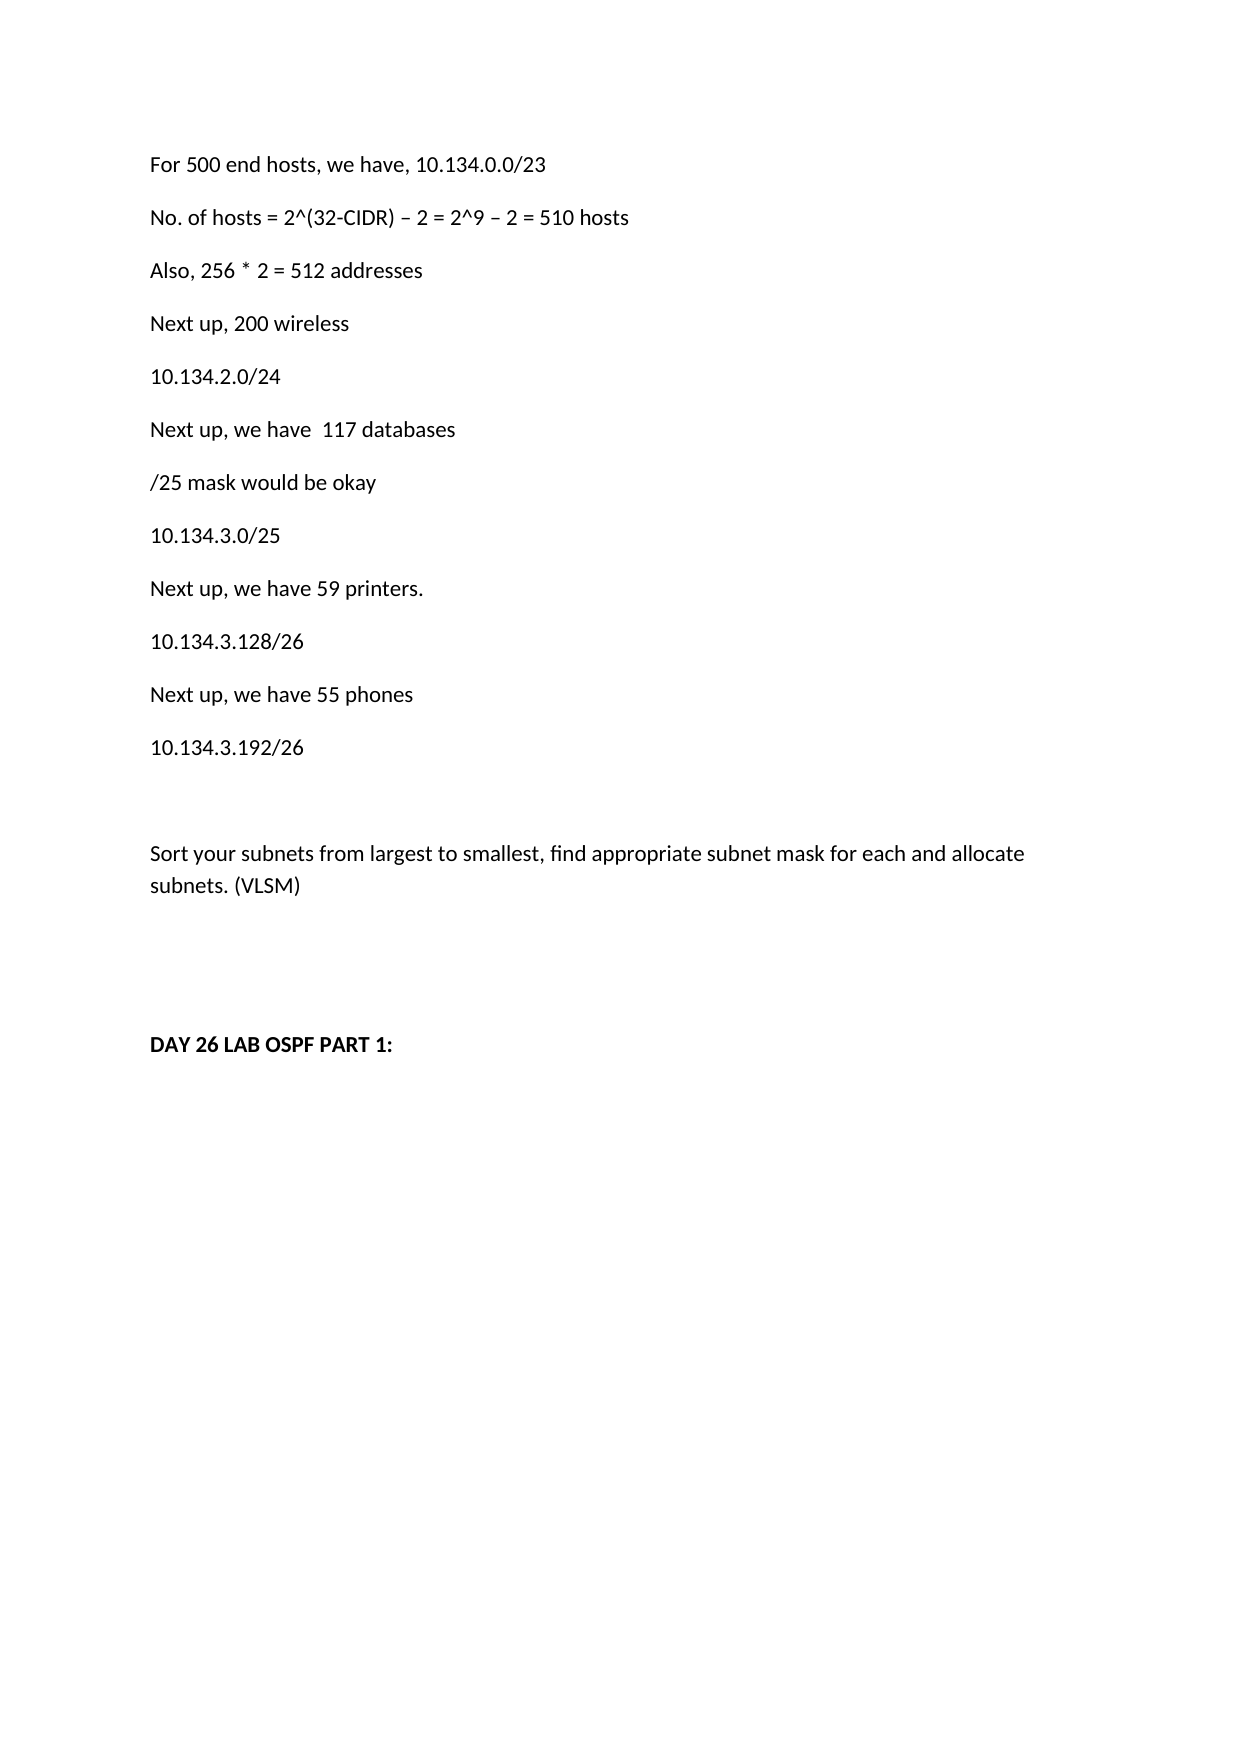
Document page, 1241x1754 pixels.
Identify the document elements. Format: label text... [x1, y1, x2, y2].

text 10.134.2.0/24 [150, 362, 1090, 390]
text For 500 end hosts, we have, 10.134.0.0/23 [150, 150, 1090, 178]
text /25 mask would be okay [150, 468, 1090, 496]
text Also, 256 * 2 = 512 addresses [150, 256, 1090, 284]
text Next up, we have 117 databases [150, 415, 1090, 443]
text Next up, we have 59 printers. [150, 574, 1090, 602]
text 10.134.3.128/26 [150, 627, 1090, 655]
text Next up, we have 55 phones [150, 680, 1090, 708]
text 10.134.3.0/25 [150, 521, 1090, 549]
text 10.134.3.192/26 [150, 733, 1090, 761]
text Next up, 200 wireless [150, 309, 1090, 337]
text Sort your subnets from largest to smallest, find appropriate subnet mask for each and allocate subnets. (VLSM) [150, 839, 1090, 899]
text No. of hosts = 2^(32-CIDR) – 2 = 2^9 – 2 = 510 hosts [150, 203, 1090, 231]
text DAY 26 LAB OSPF PART 1: [150, 1031, 1090, 1058]
